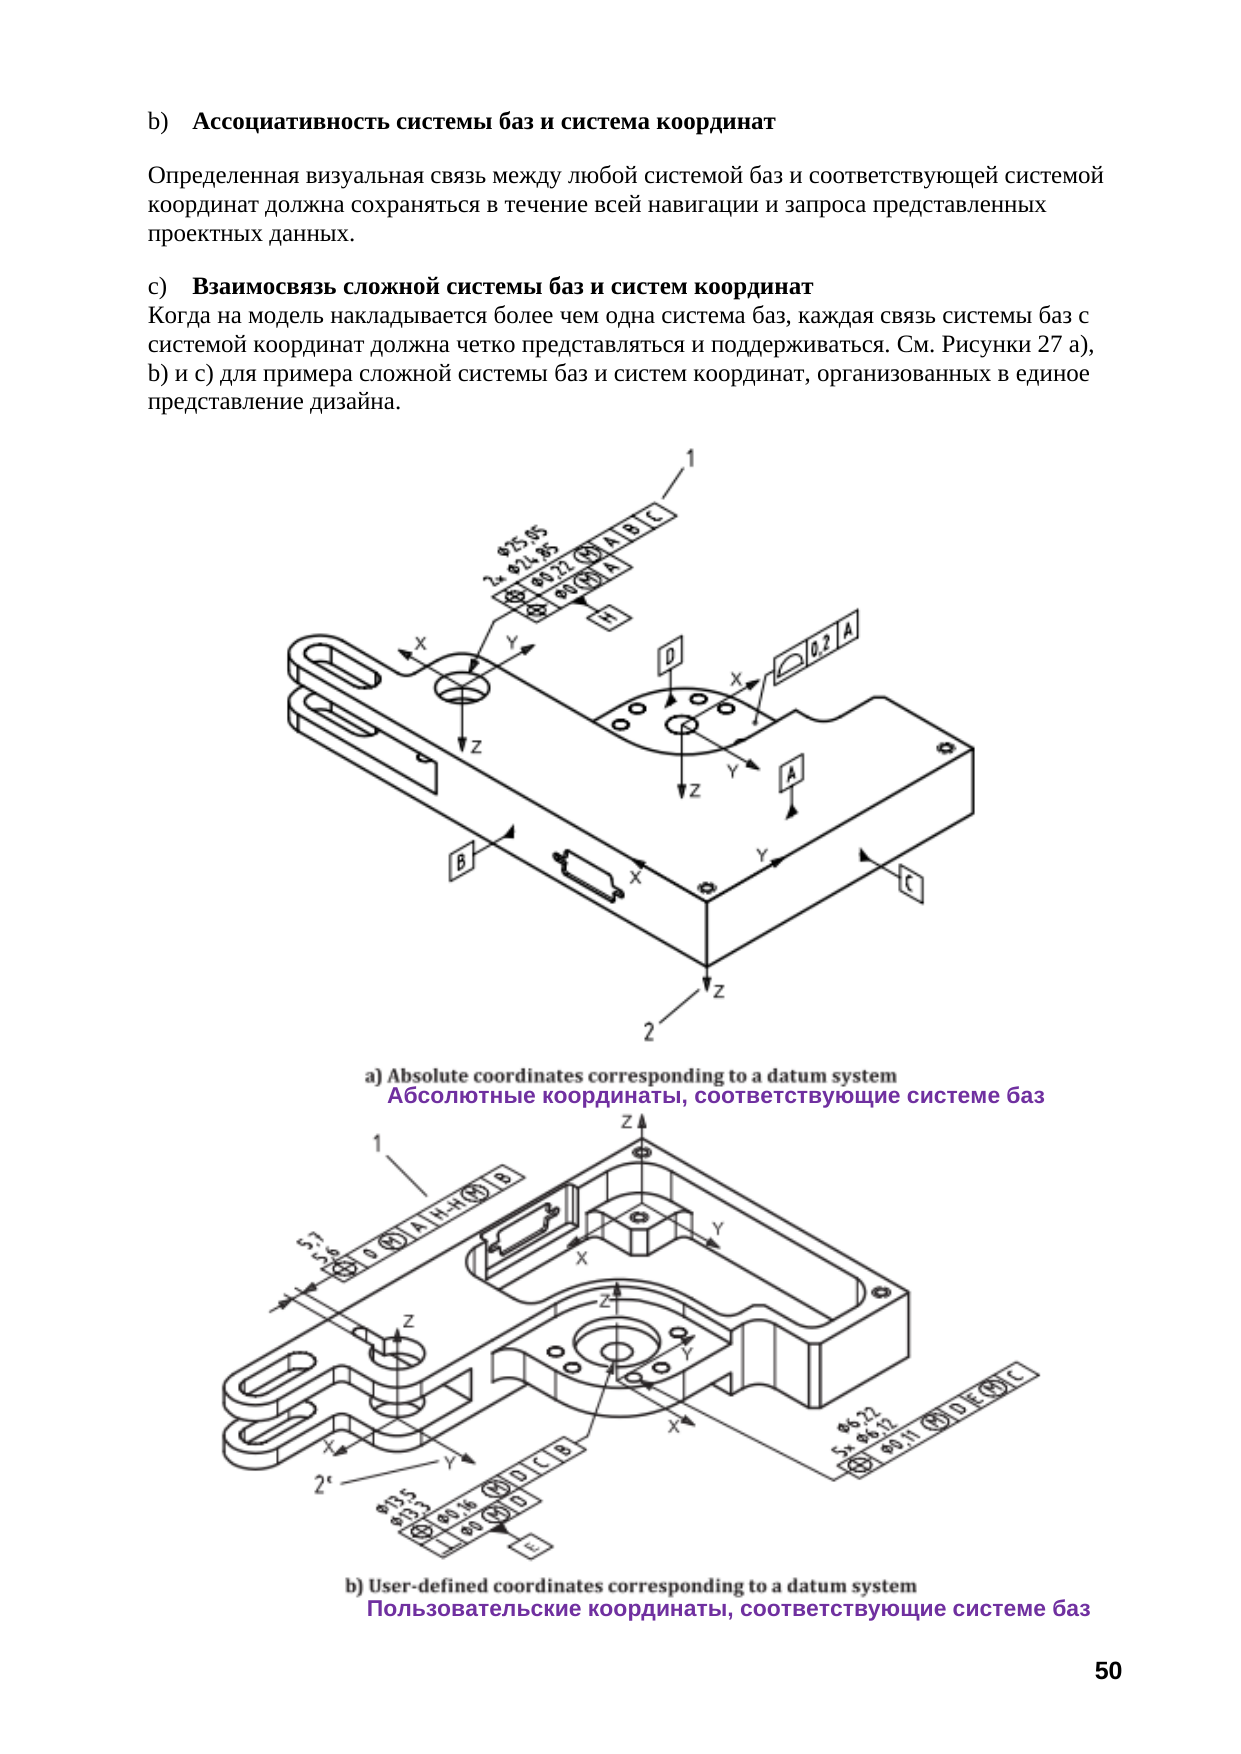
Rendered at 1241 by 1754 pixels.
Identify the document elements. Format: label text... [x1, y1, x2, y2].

picture [756, 1606, 762, 1614]
list b) Ассоциативность системы баз и система координат [148, 106, 1122, 135]
picture [505, 1606, 511, 1616]
list Когда на модель накладывается более чем одна система баз, каждая связь системы баз с системой координат должна четко представляться и поддерживаться. См. Рисунки 27 a), b) и c) для примера сложной системы баз и систем координат, организованных в единое представление дизайна. [148, 300, 1122, 415]
picture [401, 1606, 407, 1616]
picture [1056, 1607, 1062, 1614]
picture [770, 1606, 776, 1614]
list с) Взаимосвязь сложной системы баз и систем координат [148, 271, 1122, 300]
picture [603, 1606, 609, 1614]
picture [441, 1606, 447, 1614]
picture [970, 1608, 975, 1616]
picture [890, 1606, 895, 1614]
picture [661, 1608, 666, 1616]
picture [559, 1608, 564, 1616]
list 50 [148, 1656, 1122, 1685]
picture [632, 1606, 637, 1614]
picture [371, 1603, 378, 1616]
picture [208, 440, 1062, 1616]
picture [924, 1608, 929, 1616]
picture [387, 1606, 393, 1614]
picture [617, 1606, 623, 1614]
list Определенная визуальная связь между любой системой баз и соответствующей системой координат должна сохраняться в течение всей навигации и запроса представленных проектных данных. [148, 160, 1122, 246]
